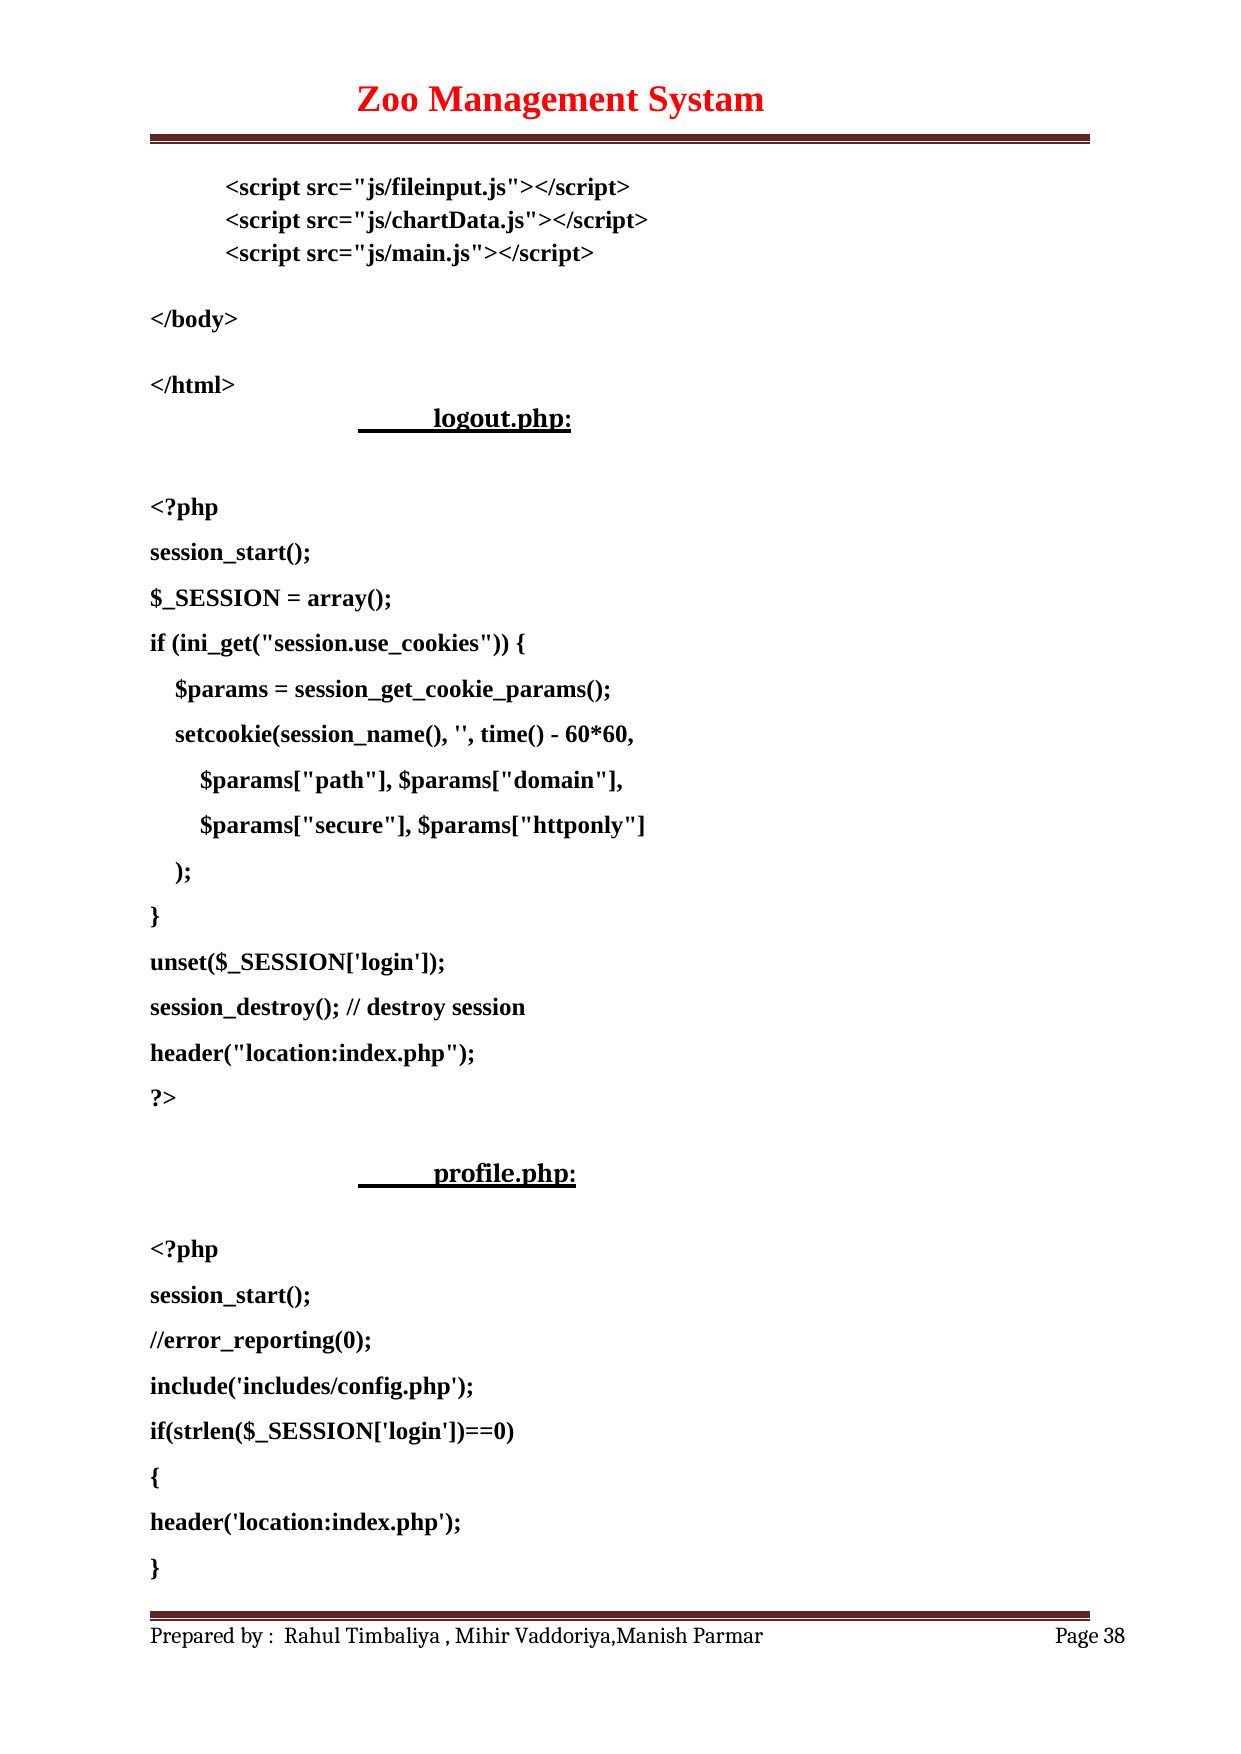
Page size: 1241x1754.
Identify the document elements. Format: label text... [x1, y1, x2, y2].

text <script src="js/chartData.js"></script> [150, 205, 1090, 234]
text setcookie(session_name(), '', time() - 60*60, [150, 719, 1090, 748]
text if(strlen($_SESSION['login'])==0) [150, 1416, 1090, 1445]
text //error_reporting(0); [150, 1325, 1090, 1354]
text include('includes/config.php'); [150, 1371, 1090, 1400]
text } [150, 1553, 1090, 1582]
text $params["secure"], $params["httponly"] [150, 810, 1090, 839]
text session_destroy(); // destroy session [150, 992, 1090, 1021]
text <script src="js/fileinput.js"></script> [150, 172, 1090, 201]
text $params["path"], $params["domain"], [150, 765, 1090, 793]
text session_start(); [150, 1280, 1090, 1309]
subtitle logout.php: [358, 403, 1090, 434]
text ?> [150, 1083, 1090, 1112]
subtitle profile.php: [358, 1158, 1090, 1189]
text { [150, 1462, 1090, 1491]
text </html> [150, 370, 1090, 399]
text header("location:index.php"); [150, 1038, 1090, 1067]
text </body> [150, 304, 1090, 333]
text <script src="js/main.js"></script> [150, 238, 1090, 267]
text $_SESSION = array(); [150, 583, 1090, 611]
text ); [150, 856, 1090, 884]
text <?php [150, 492, 1090, 520]
text header('location:index.php'); [150, 1507, 1090, 1536]
text unset($_SESSION['login']); [150, 947, 1090, 976]
text session_start(); [150, 537, 1090, 566]
text <?php [150, 1234, 1090, 1263]
text $params = session_get_cookie_params(); [150, 674, 1090, 702]
text } [150, 901, 1090, 930]
text if (ini_get("session.use_cookies")) { [150, 628, 1090, 657]
